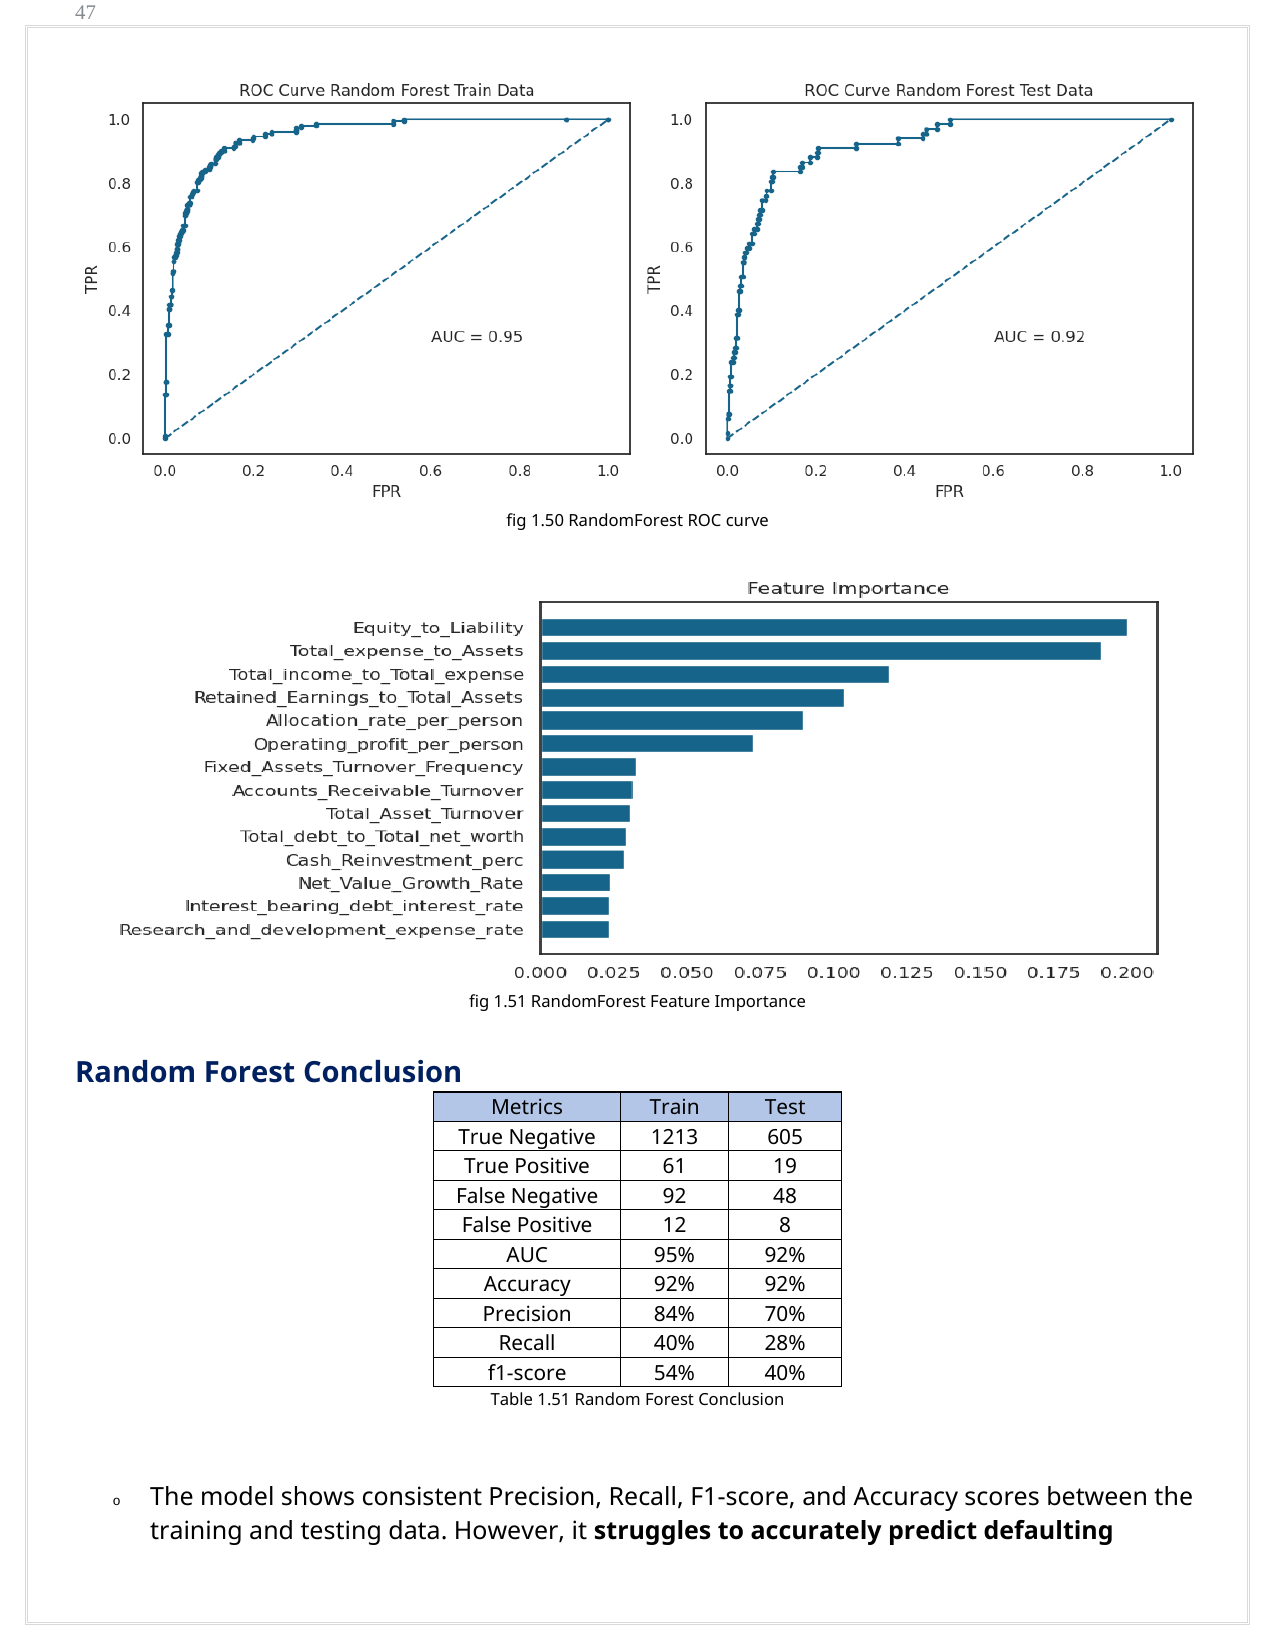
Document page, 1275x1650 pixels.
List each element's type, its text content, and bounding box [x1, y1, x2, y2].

table_cell True Negative [434, 1122, 620, 1150]
table_cell 19 [729, 1151, 841, 1180]
table_cell False Negative [434, 1181, 620, 1209]
table_cell 70% [729, 1299, 841, 1327]
table_cell 28% [729, 1328, 841, 1357]
text Random Forest Conclusion [75, 1052, 1200, 1091]
table_cell 92 [621, 1181, 728, 1209]
table_cell True Positive [434, 1151, 620, 1180]
table_cell 92% [621, 1269, 728, 1298]
text fig 1.50 RandomForest ROC curve [75, 509, 1200, 531]
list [112, 1479, 1200, 1547]
table_cell 54% [621, 1358, 728, 1386]
picture [75, 75, 1200, 509]
table_cell Precision [434, 1299, 620, 1327]
table_cell f1-score [434, 1358, 620, 1386]
table_cell 12 [621, 1210, 728, 1239]
table_cell False Positive [434, 1210, 620, 1239]
table_cell Recall [434, 1328, 620, 1357]
table_header Test [729, 1093, 841, 1121]
table_cell 48 [729, 1181, 841, 1209]
table_cell 95% [621, 1240, 728, 1268]
text Table 1.51 Random Forest Conclusion [75, 1387, 1200, 1410]
table_cell 92% [729, 1240, 841, 1268]
table_cell 40% [729, 1358, 841, 1386]
table_cell 1213 [621, 1122, 728, 1150]
table_cell 605 [729, 1122, 841, 1150]
table_cell 84% [621, 1299, 728, 1327]
text fig 1.51 RandomForest Feature Importance [75, 989, 1200, 1012]
table_cell 8 [729, 1210, 841, 1239]
table_header Metrics [434, 1093, 620, 1121]
table_cell Accuracy [434, 1269, 620, 1298]
picture [106, 571, 1169, 990]
table_cell 40% [621, 1328, 728, 1357]
table_header Train [621, 1093, 728, 1121]
table_cell AUC [434, 1240, 620, 1268]
table_cell 92% [729, 1269, 841, 1298]
table_cell 61 [621, 1151, 728, 1180]
